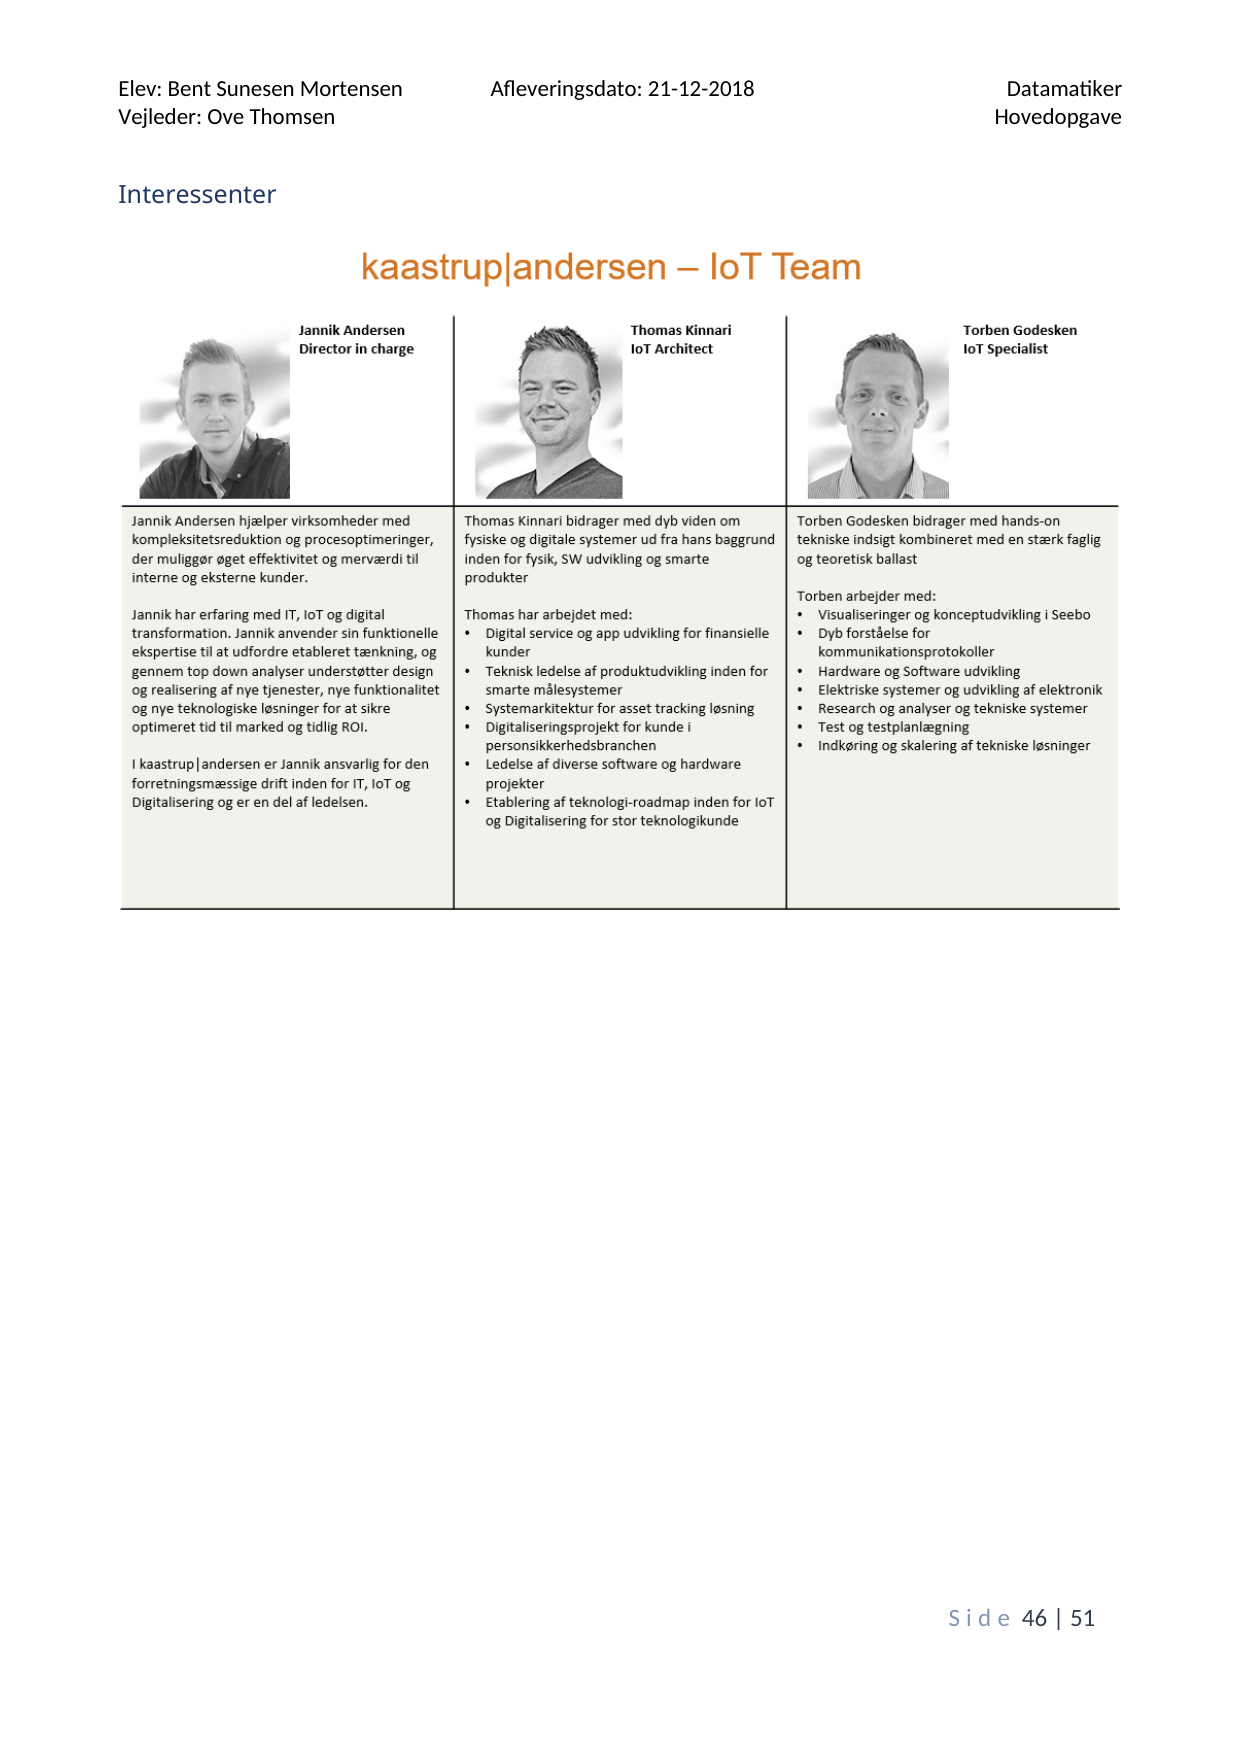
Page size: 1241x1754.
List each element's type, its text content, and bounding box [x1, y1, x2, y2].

picture [118, 234, 1123, 913]
subtitle Interessenter [118, 177, 1122, 211]
